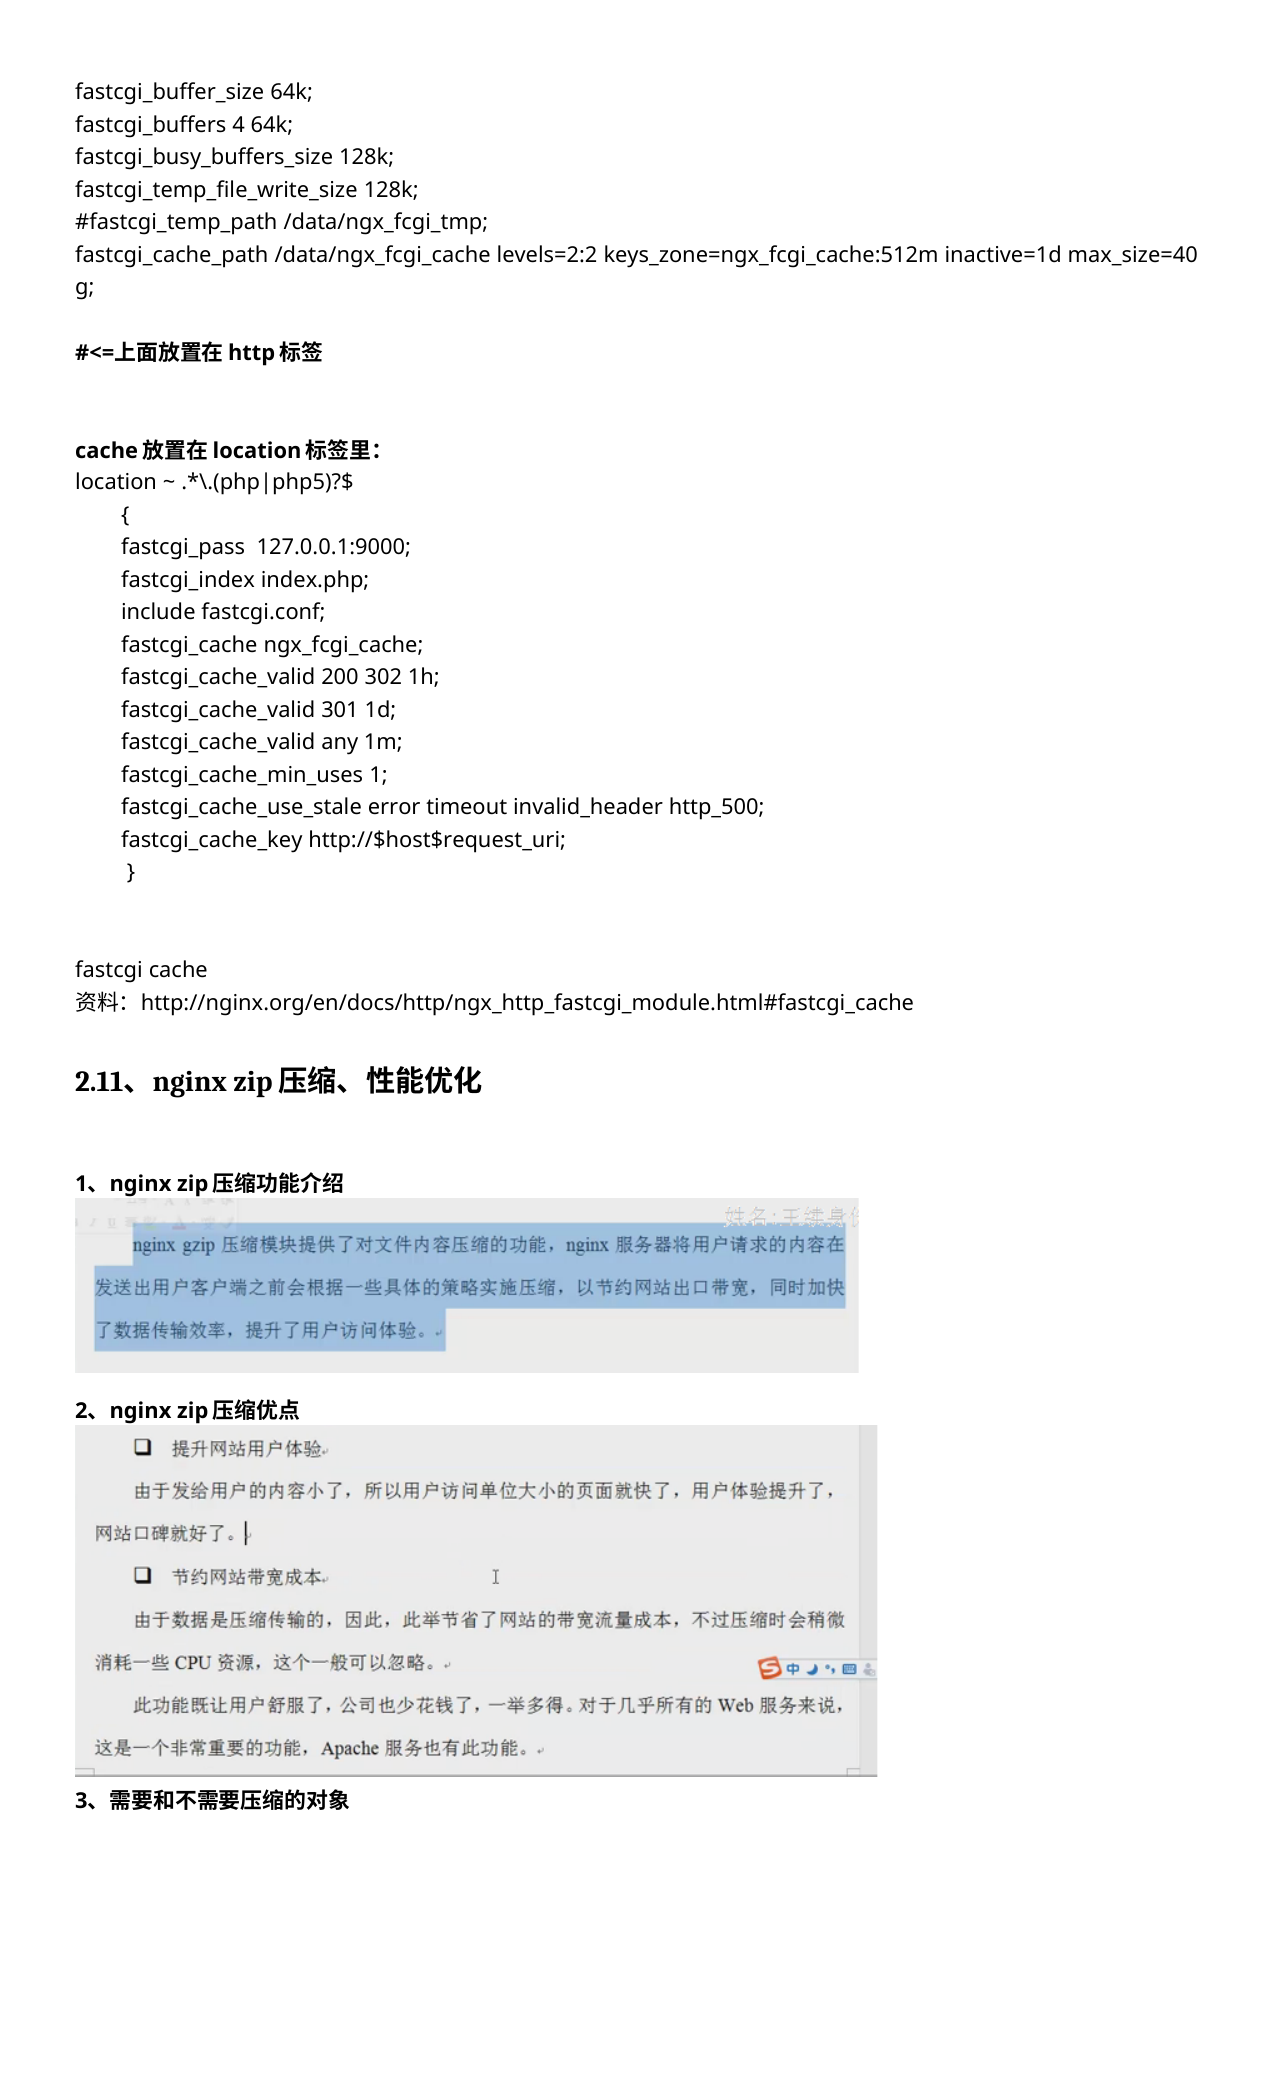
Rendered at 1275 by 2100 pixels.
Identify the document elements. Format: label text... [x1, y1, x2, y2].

text fastcgi cache [75, 952, 1200, 985]
picture [75, 1198, 859, 1373]
text #<=上面放置在http标签 [75, 335, 1200, 367]
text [75, 75, 1200, 302]
text 1、nginx zip压缩功能介绍 [75, 1166, 1200, 1198]
text 资料：http://nginx.org/en/docs/http/ngx_http_fastcgi_module.html#fastcgi_cache [75, 985, 1200, 1017]
text 3、需要和不需要压缩的对象 [75, 1783, 1200, 1816]
picture [75, 1425, 878, 1777]
text 2、nginx zip压缩优点 [75, 1393, 1200, 1426]
text location ~ .*\.(php|php5)?$ { fastcgi_pass 127.0.0.1:9000; fastcgi_index index.php; include fastcgi.conf; fastcgi_cache ngx_fcgi_cache; fastcgi_cache_valid 200 302 1h; fastcgi_cache_valid 301 1d; fastcgi_cache_valid any 1m; fastcgi_cache_min_uses 1; fastcgi_cache_use_stale error timeout invalid_header http_500; fastcgi_cache_key http://$host$request_uri; } [75, 465, 1200, 887]
text cache放置在location标签里： [75, 432, 1200, 465]
subtitle 2.11、nginx zip压缩、性能优化 [75, 1047, 1200, 1112]
